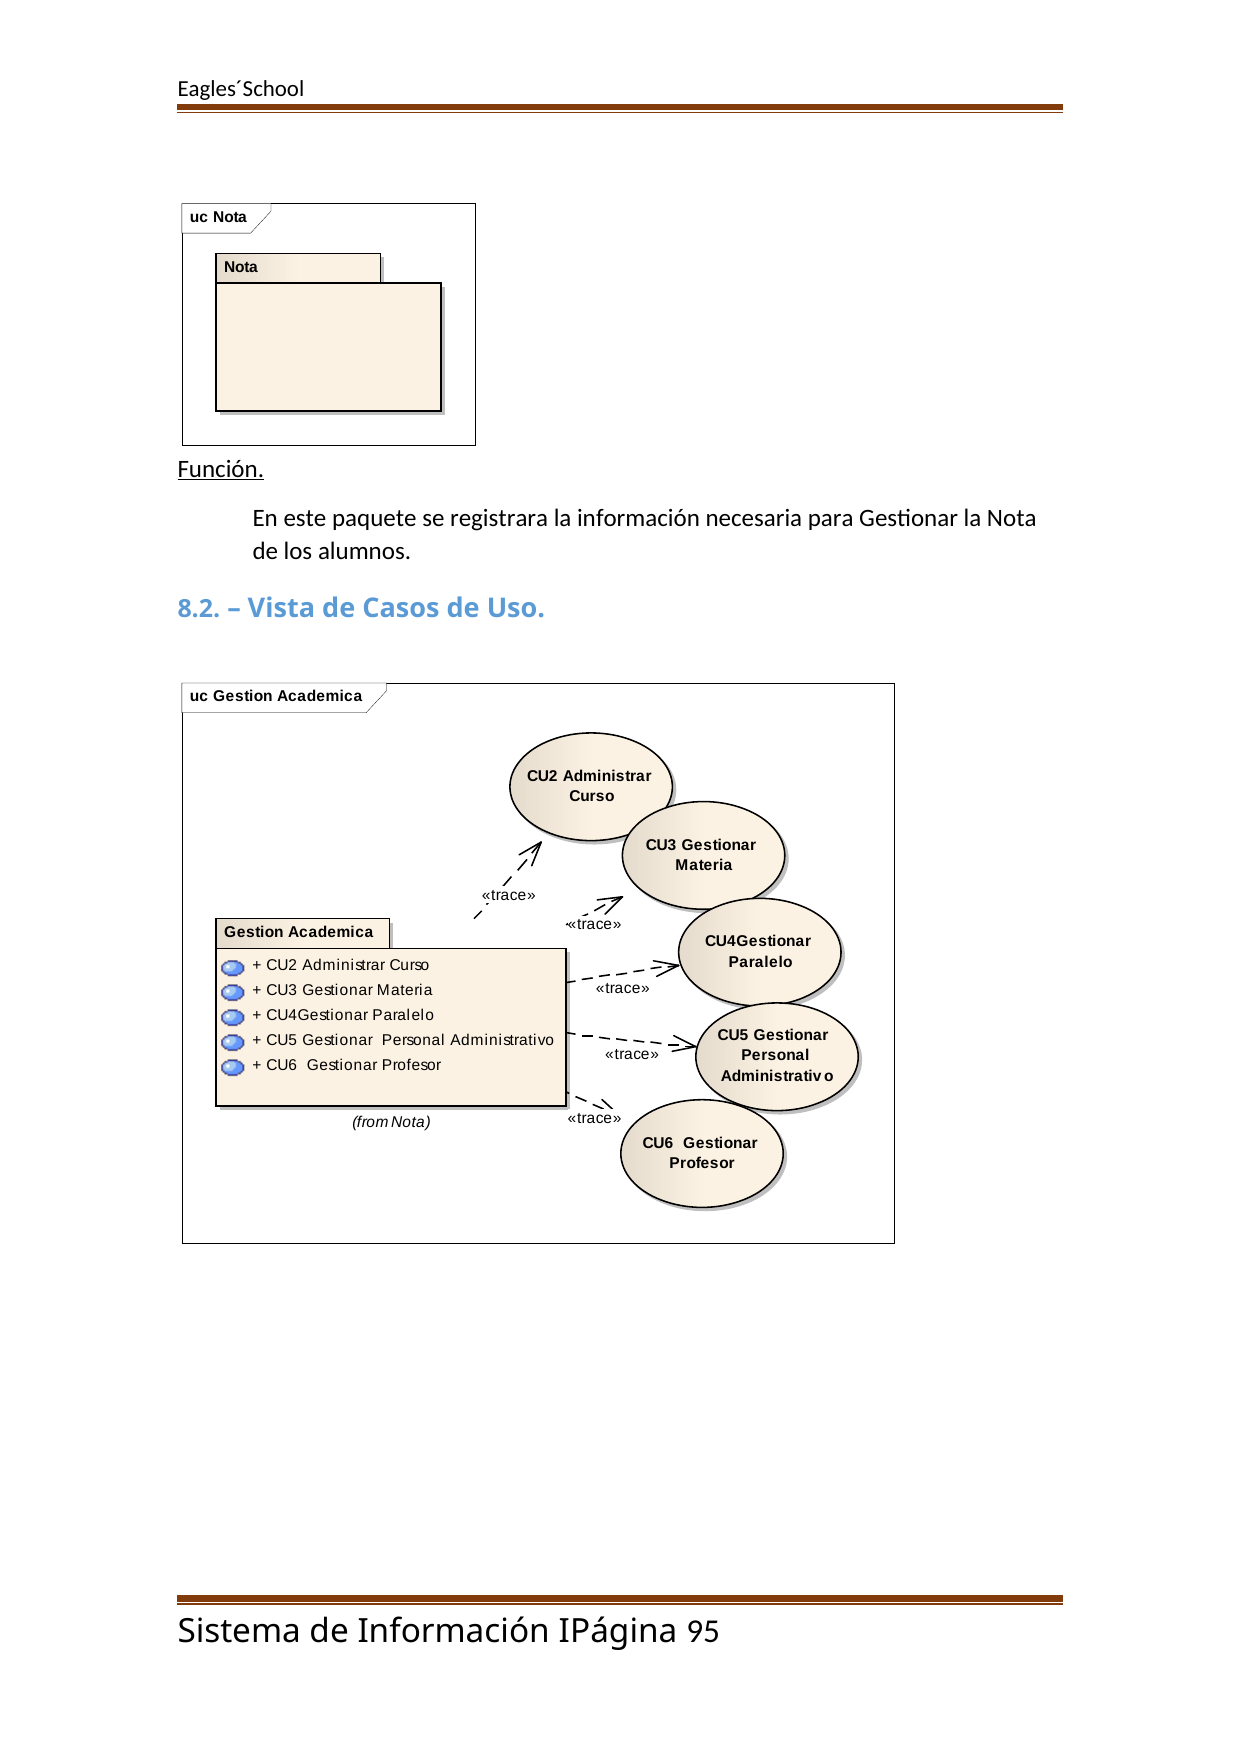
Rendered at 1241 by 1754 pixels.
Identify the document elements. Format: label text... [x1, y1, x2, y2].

text Función. [177, 197, 1063, 483]
list En este paquete se registrara la información necesaria para Gestionar la Nota de los alumnos. [252, 502, 1063, 566]
subtitle 8.2. – Vista de Casos de Uso. [177, 589, 1063, 626]
